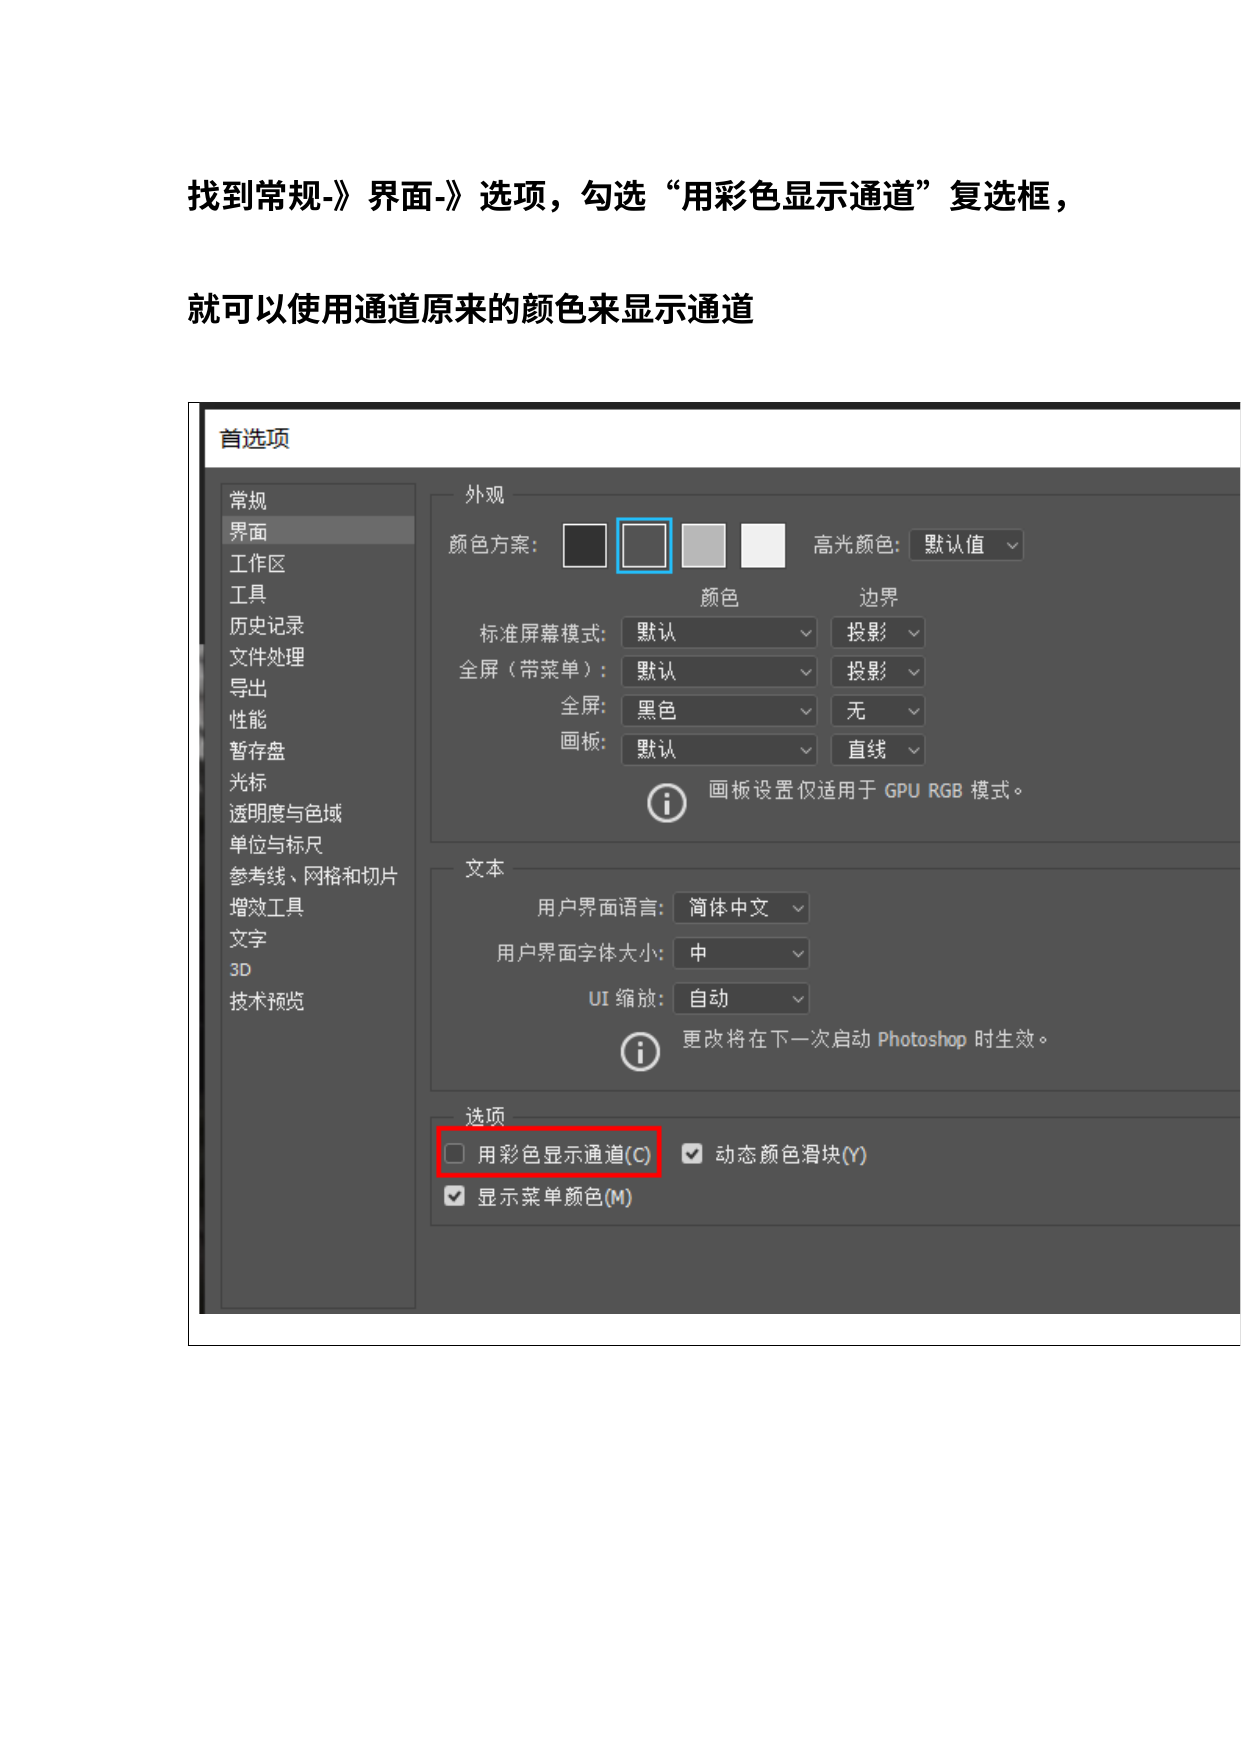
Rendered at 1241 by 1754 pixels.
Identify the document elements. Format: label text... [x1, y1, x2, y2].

picture [199, 402, 1241, 1314]
subtitle 找到常规-》界面-》选项，勾选“用彩色显示通道”复选框，就可以使用通道原来的颜色来显示通道 [187, 162, 1053, 339]
table_header [189, 403, 1240, 1345]
